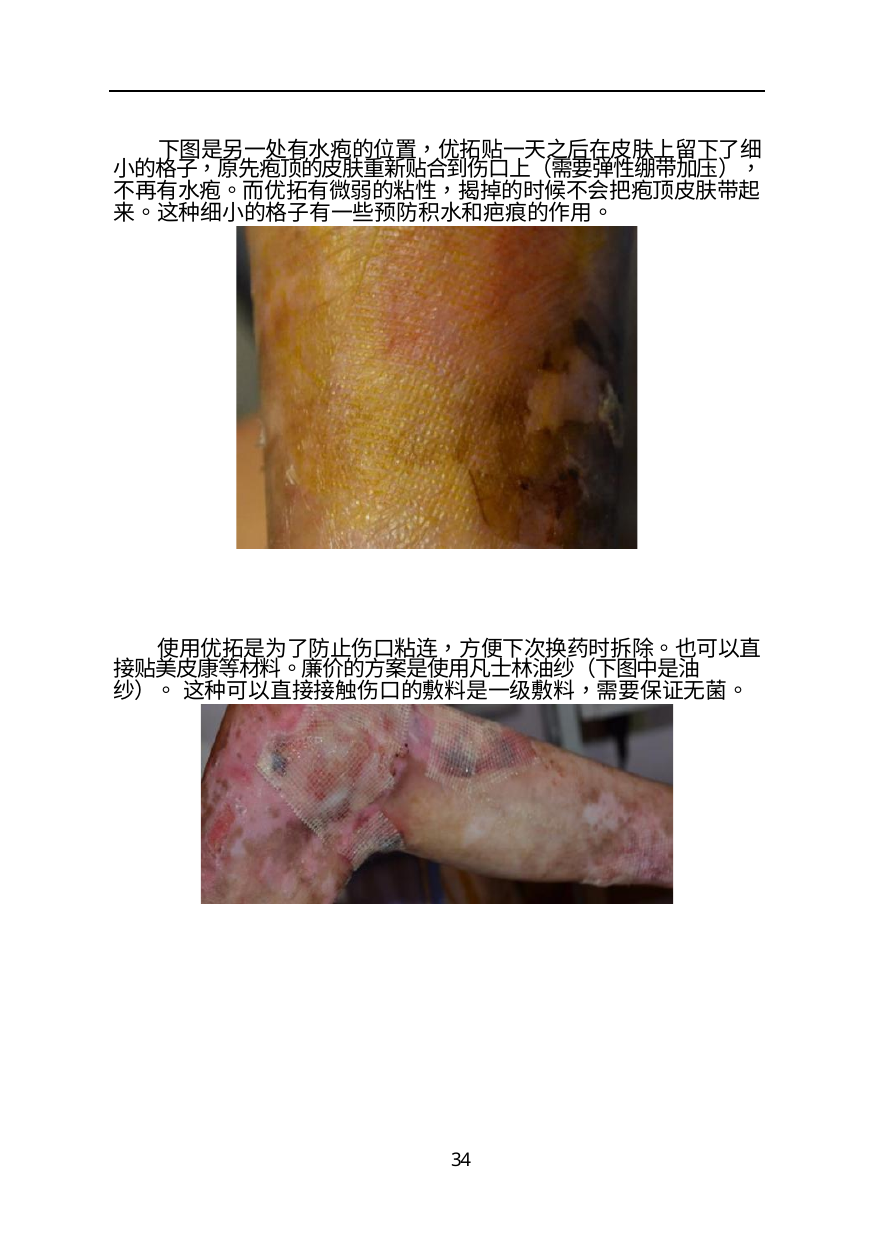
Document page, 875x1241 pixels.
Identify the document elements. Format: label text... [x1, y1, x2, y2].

picture [236, 226, 638, 549]
text 使用优拓是为了防止伤口粘连，方便下次换药时拆除。也可以直 接贴美皮康等材料。廉价的方案是使用凡士林油纱（下图中是油纱）。 这种可以直接接触伤口的敷料是一级敷料，需要保证无菌。 [113, 639, 763, 705]
picture [200, 704, 674, 904]
text 下图是另一处有水疱的位置，优拓贴一天之后在皮肤上留下了细 小的格子，原先疱顶的皮肤重新贴合到伤口上（需要弹性绷带加压）， 不再有水疱。而优拓有微弱的粘性，揭掉的时候不会把疱顶皮肤带起 来。这种细小的格子有一些预防积水和疤痕的作用。 [113, 140, 763, 227]
